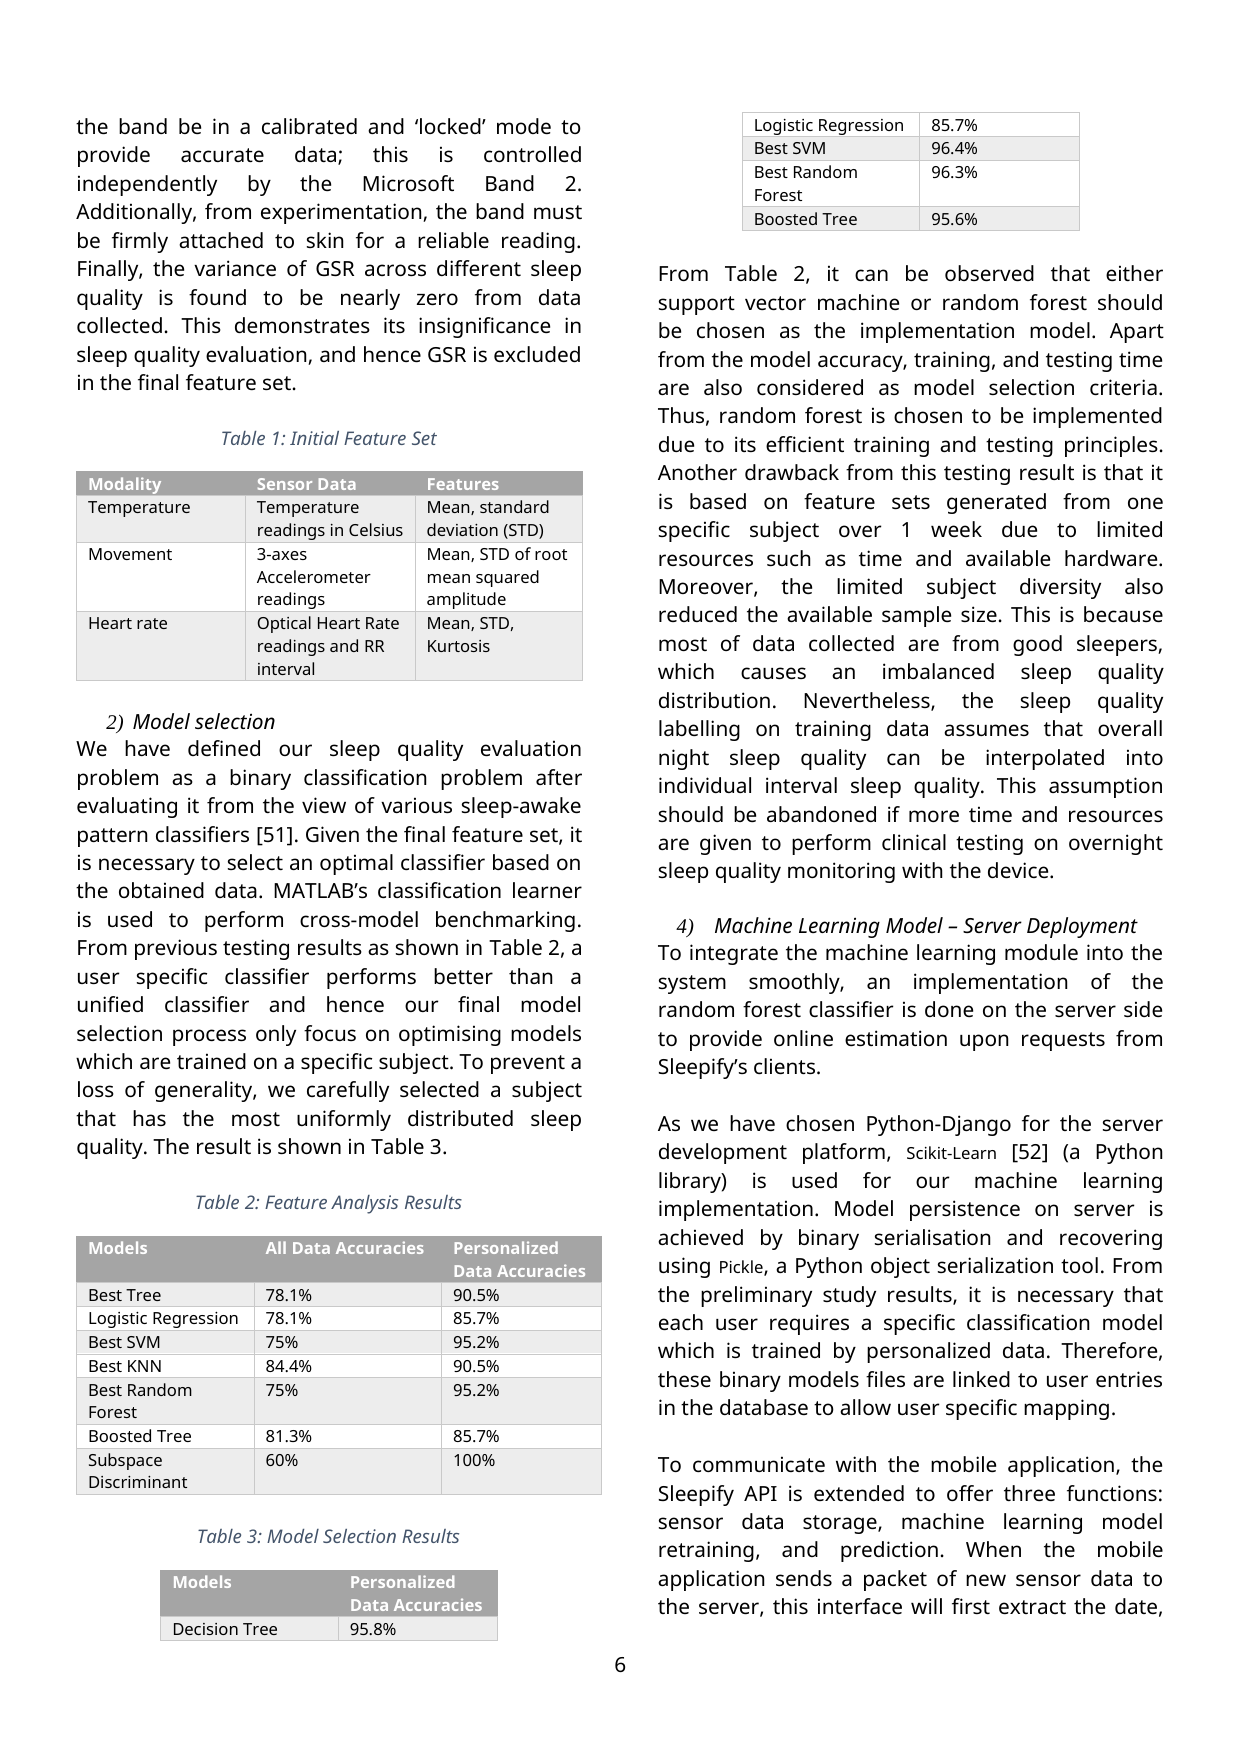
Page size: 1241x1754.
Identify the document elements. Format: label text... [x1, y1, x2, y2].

table_cell Logistic Regression [743, 113, 919, 136]
table_cell Boosted Tree [77, 1425, 254, 1447]
table_cell 3-axes Accelerometer readings [246, 543, 415, 611]
table_cell Best KNN [77, 1355, 254, 1377]
text From Table 4, it can be observed that either support vector machine or random forest should be chosen as the implementation model. Apart from the model accuracy, training, and testing time are also considered as model selection criteria. Thus, random forest is chosen to be implemented due to its efficient training and testing principles. Another drawback from this testing result is that it is based on feature sets generated from one specific subject over 1 week due to limited resources such as time and available hardware. Moreover, the limited subject diversity also reduced the available sample size. This is because most of data collected are from good sleepers, which causes an imbalanced sleep quality distribution. Nevertheless, the sleep quality labelling on training data assumes that overall night sleep quality can be interpolated into individual interval sleep quality. This assumption should be abandoned if more time and resources are given to perform clinical testing on overnight sleep quality monitoring with the device. [658, 259, 1164, 885]
table_cell Heart rate [77, 612, 245, 680]
table_cell 96.3% [920, 161, 1079, 206]
table_header Models [77, 1237, 254, 1282]
table_cell 90.5% [442, 1283, 601, 1306]
table_cell Mean, STD, Kurtosis [416, 612, 582, 680]
table_cell 60% [255, 1449, 441, 1494]
table_cell Movement [77, 543, 245, 611]
table_cell 95.2% [442, 1331, 601, 1353]
table_cell 90.5% [442, 1355, 601, 1377]
text Table 1: Initial Feature Set [76, 425, 583, 451]
table_cell Mean, standard deviation (STD) [416, 496, 582, 542]
table_cell 78.1% [255, 1307, 441, 1330]
table_header Models [161, 1571, 338, 1616]
table_cell Temperature readings in Celsius [246, 496, 415, 542]
table_cell Best SVM [77, 1331, 254, 1353]
table_cell 75% [255, 1331, 441, 1353]
table_cell 85.7% [442, 1425, 601, 1447]
table_header Personalized Data Accuracies [442, 1237, 601, 1282]
table_cell Subspace Discriminant [77, 1449, 254, 1494]
text We have defined our sleep quality evaluation problem as a binary classification problem after evaluating it from the view of various sleep-awake pattern classifiers [51]. Given the final feature set, it is necessary to select an optimal classifier based on the obtained data. MATLAB’s classification learner is used to perform cross-model benchmarking. From previous testing results as shown in Table 4, a user specific classifier performs better than a unified classifier and hence our final model selection process only focus on optimising models which are trained on a specific subject. To prevent a loss of generality, we carefully selected a subject that has the most uniformly distributed sleep quality. The result is shown in Table 5. [76, 734, 583, 1161]
table_cell Boosted Tree [743, 207, 919, 230]
table_cell 95.6% [920, 207, 1079, 230]
table_header Modality [77, 473, 245, 495]
table_cell Best Random Forest [743, 161, 919, 206]
table_cell 95.8% [339, 1617, 497, 1640]
table_cell Best SVM [743, 137, 919, 160]
table_cell Best Tree [77, 1283, 254, 1306]
subtitle Model selection [76, 709, 583, 734]
table_cell Best Random Forest [77, 1378, 254, 1424]
text As we have chosen Python-Django for the server development platform, Scikit-Learn [52] (a Python library) is used for our machine learning implementation. Model persistence on server is achieved by binary serialisation and recovering using Pickle, a Python object serialization tool. From the preliminary study results, it is necessary that each user requires a specific classification model which is trained by personalized data. Therefore, these binary models files are linked to user entries in the database to allow user specific mapping. [658, 1109, 1164, 1422]
table_header Sensor Data [246, 473, 415, 495]
table_cell 85.7% [920, 113, 1079, 136]
text Table 2: Feature Analysis Results [76, 1189, 583, 1215]
table_header Features [416, 473, 582, 495]
table_cell Logistic Regression [77, 1307, 254, 1330]
table_cell 75% [255, 1378, 441, 1424]
table_header Personalized Data Accuracies [339, 1571, 497, 1616]
table_cell Mean, STD of root mean squared amplitude [416, 543, 582, 611]
table_cell 96.4% [920, 137, 1079, 160]
table_cell 100% [442, 1449, 601, 1494]
table_cell 85.7% [442, 1307, 601, 1330]
table_header All Data Accuracies [255, 1237, 441, 1282]
table_cell Optical Heart Rate readings and RR interval [246, 612, 415, 680]
table_cell 95.2% [442, 1378, 601, 1424]
subtitle Machine Learning Model – Server Deployment [658, 913, 1164, 938]
table_cell Decision Tree [161, 1617, 338, 1640]
text Table 3: Model Selection Results [76, 1523, 583, 1549]
table_cell Temperature [77, 496, 245, 542]
table_cell 84.4% [255, 1355, 441, 1377]
text To integrate the machine learning module into the system smoothly, an implementation of the random forest classifier is done on the server side to provide online estimation upon requests from Sleepify’s clients. [658, 938, 1164, 1081]
table_cell 78.1% [255, 1283, 441, 1306]
table_cell 81.3% [255, 1425, 441, 1447]
